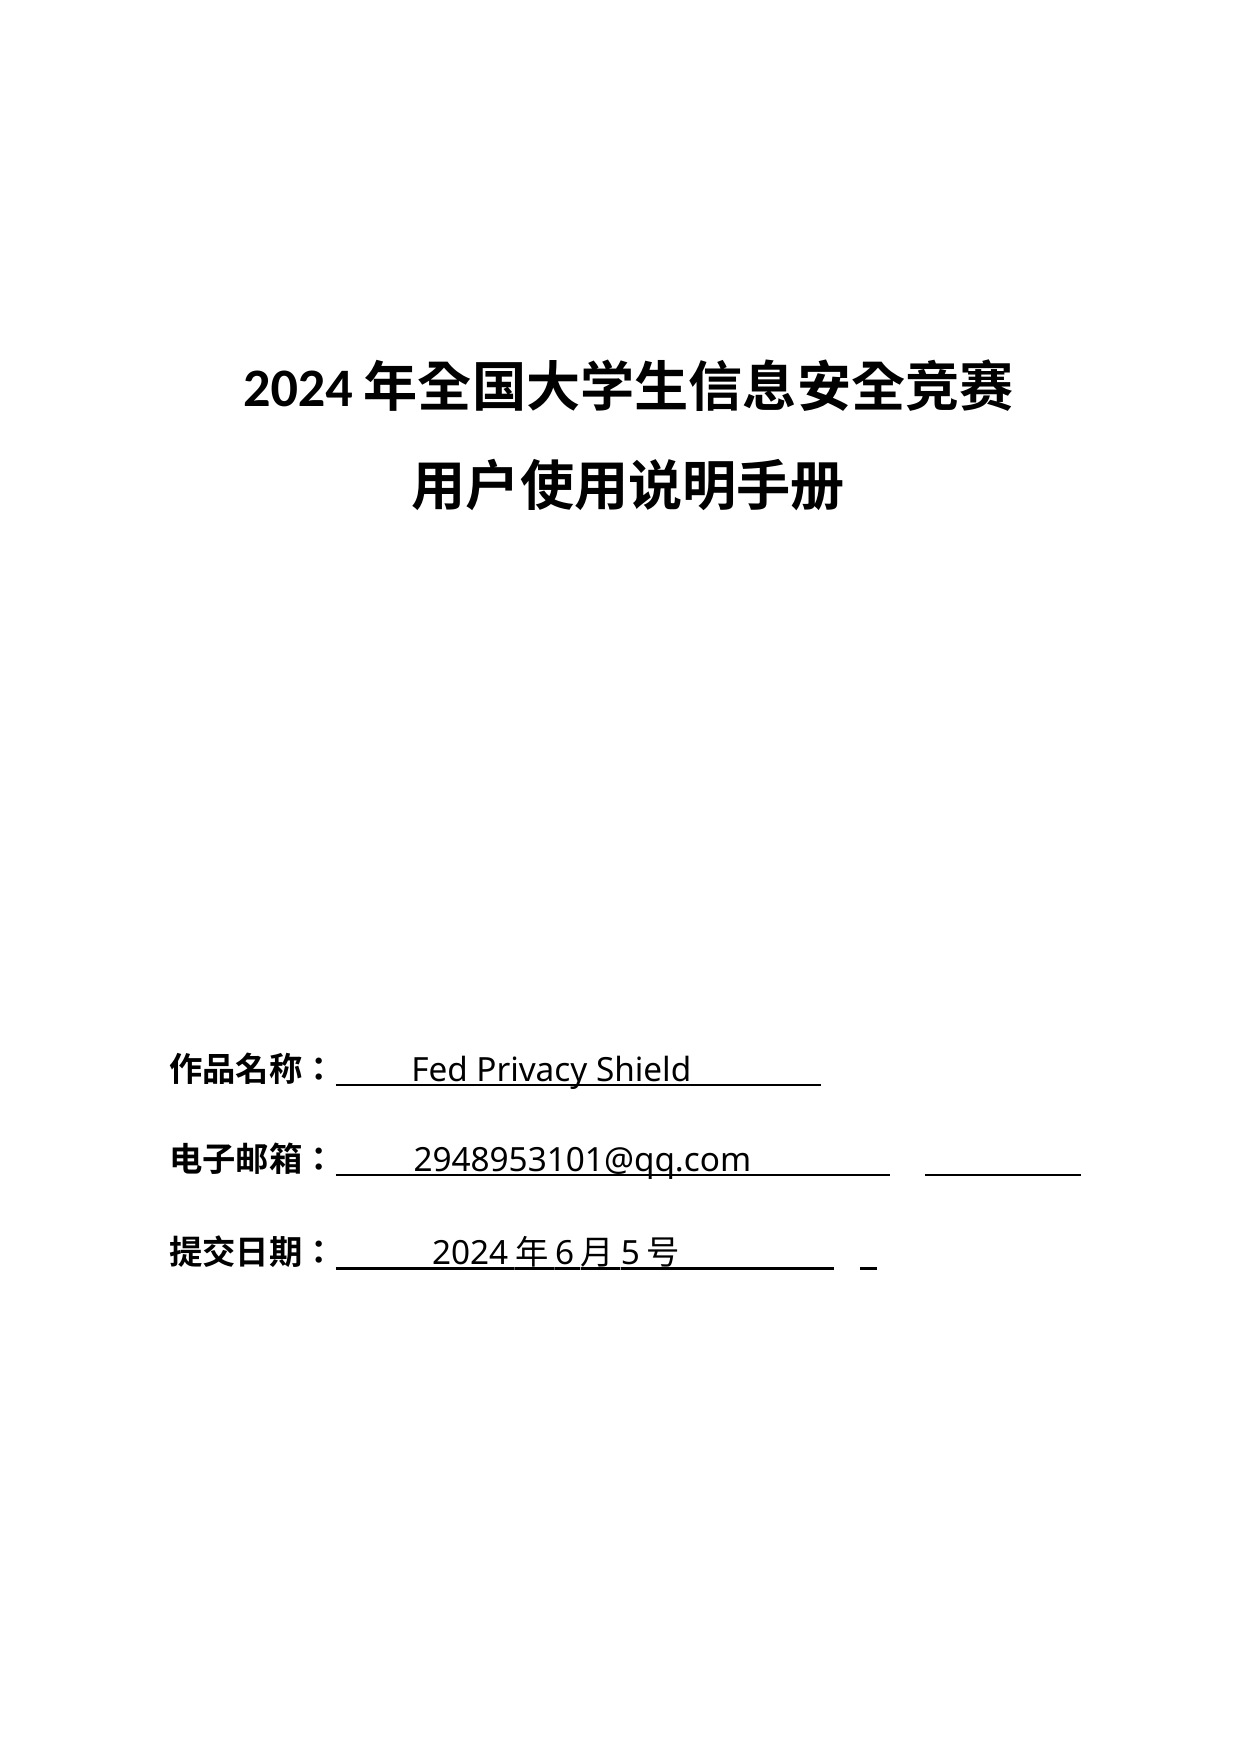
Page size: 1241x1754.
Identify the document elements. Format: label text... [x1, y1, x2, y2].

text 用户使用说明手册 [169, 443, 1087, 521]
text 2024年全国大学生信息安全竞赛 [169, 348, 1087, 422]
text 电子邮箱： 2948953101@qq.com [169, 1136, 1087, 1181]
text 提交日期： 2024年6月5号 [169, 1226, 1087, 1274]
text 作品名称： Fed Privacy Shield [169, 1045, 1087, 1091]
